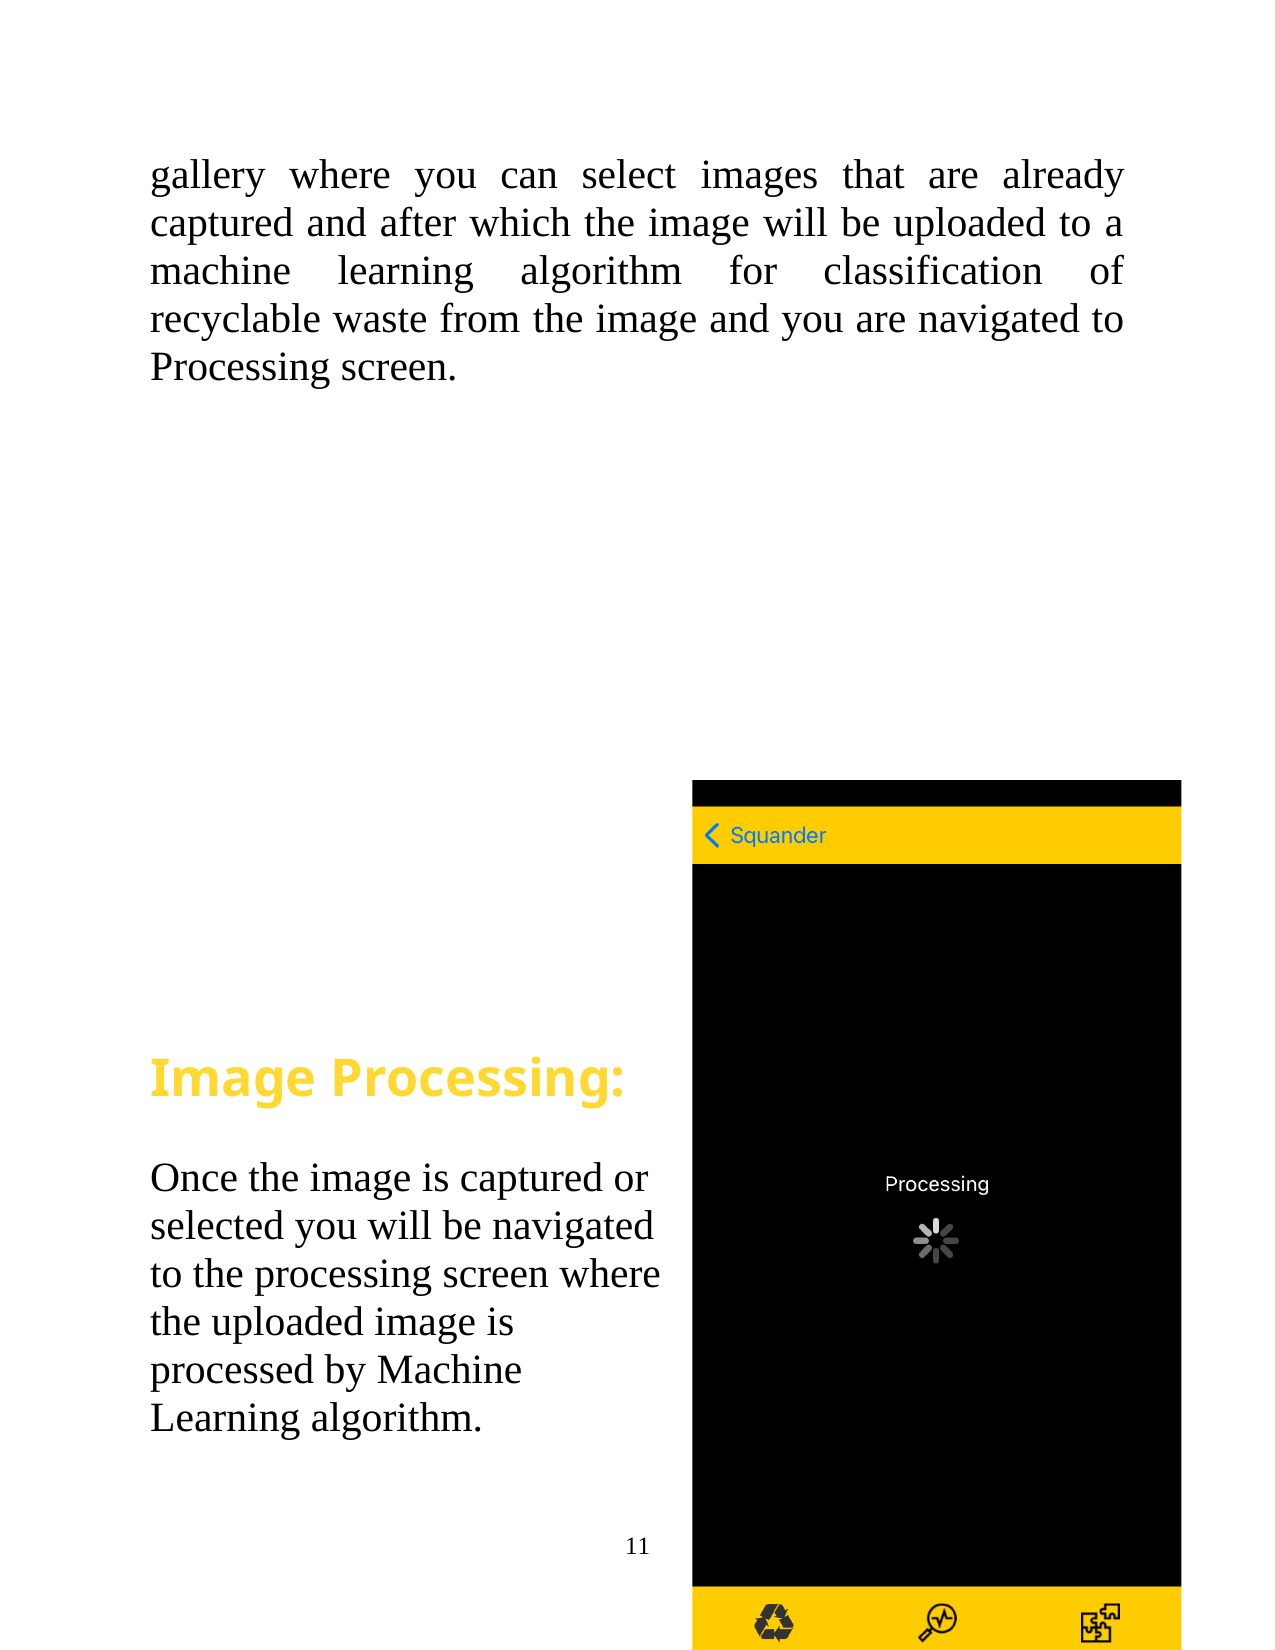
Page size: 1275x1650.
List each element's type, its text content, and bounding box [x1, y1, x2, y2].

picture [692, 780, 1182, 1650]
text Once the image is captured or selected you will be navigated to the processing screen where the uploaded image is processed by Machine Learning algorithm. [150, 1153, 692, 1440]
text Image Processing: [150, 1041, 692, 1112]
